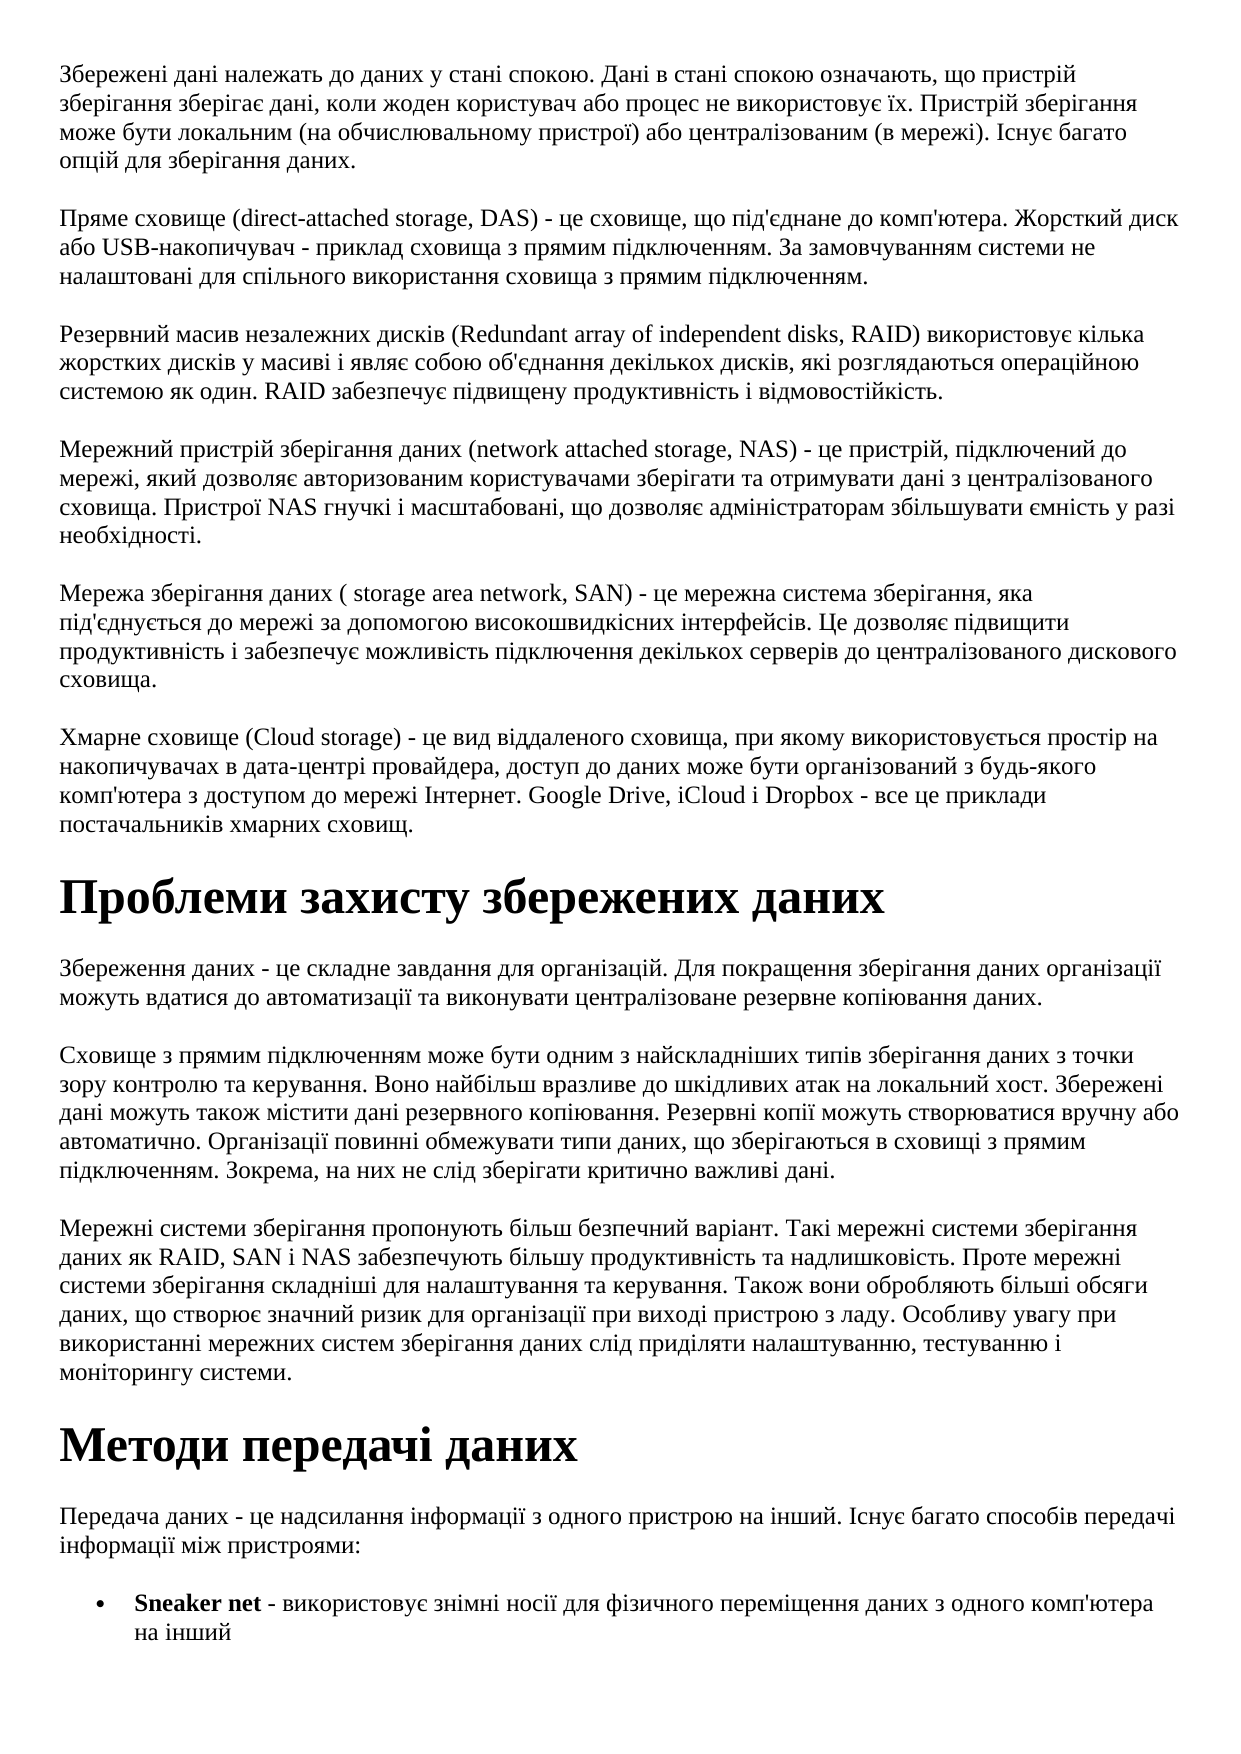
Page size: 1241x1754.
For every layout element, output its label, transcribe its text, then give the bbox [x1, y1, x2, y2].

text Хмарне сховище (Cloud storage) - це вид віддаленого сховища, при якому використовується простір на накопичувачах в дата-центрі провайдера, доступ до даних може бути організований з будь-якого комп'ютера з доступом до мережі Інтернет. Google Drive, iCloud і Dropbox - все це приклади постачальників хмарних сховищ. [59, 722, 1181, 837]
list Sneaker net - використовує знімні носії для фізичного переміщення даних з одного комп'ютера на інший [97, 1588, 1181, 1645]
text Пряме сховище (direct-attached storage, DAS) - це сховище, що під'єднане до комп'ютера. Жорсткий диск або USB-накопичувач - приклад сховища з прямим підключенням. За замовчуванням системи не налаштовані для спільного використання сховища з прямим підключенням. [59, 203, 1181, 289]
text Резервний масив незалежних дисків (Redundant array of independent disks, RAID) використовує кілька жорстких дисків у масиві і являє собою об'єднання декількох дисків, які розглядаються операційною системою як один. RAID забезпечує підвищену продуктивність і відмовостійкість. [59, 319, 1181, 405]
text Мережний пристрій зберігання даних (network attached storage, NAS) - це пристрій, підключений до мережі, який дозволяє авторизованим користувачами зберігати та отримувати дані з централізованого сховища. Пристрої NAS гнучкі і масштабовані, що дозволяє адміністраторам збільшувати ємність у разі необхідності. [59, 434, 1181, 549]
text Збережені дані належать до даних у стані спокою. Дані в стані спокою означають, що пристрій зберігання зберігає дані, коли жоден користувач або процес не використовує їх. Пристрій зберігання може бути локальним (на обчислювальному пристрої) або централізованим (в мережі). Існує багато опцій для зберігання даних. [59, 59, 1181, 174]
text Сховище з прямим підключенням може бути одним з найскладніших типів зберігання даних з точки зору контролю та керування. Воно найбільш вразливе до шкідливих атак на локальний хост. Збережені дані можуть також містити дані резервного копіювання. Резервні копії можуть створюватися вручну або автоматично. Організації повинні обмежувати типи даних, що зберігаються в сховищі з прямим підключенням. Зокрема, на них не слід зберігати критично важливі дані. [59, 1040, 1181, 1184]
text Збереження даних - це складне завдання для організацій. Для покращення зберігання даних організації можуть вдатися до автоматизації та виконувати централізоване резервне копіювання даних. [59, 953, 1181, 1011]
text Проблеми захисту збережених даних [59, 867, 1181, 924]
text Мережні системи зберігання пропонують більш безпечний варіант. Такі мережні системи зберігання даних як RAID, SAN і NAS забезпечують більшу продуктивність та надлишковість. Проте мережні системи зберігання складніші для налаштування та керування. Також вони обробляють більші обсяги даних, що створює значний ризик для організації при виході пристрою з ладу. Особливу увагу при використанні мережних систем зберігання даних слід приділяти налаштуванню, тестуванню і моніторингу системи. [59, 1213, 1181, 1385]
text Методи передачі даних [59, 1414, 1181, 1472]
text Мережа зберігання даних ( storage area network, SAN) - це мережна система зберігання, яка під'єднується до мережі за допомогою високошвидкісних інтерфейсів. Це дозволяє підвищити продуктивність і забезпечує можливість підключення декількох серверів до централізованого дискового сховища. [59, 578, 1181, 693]
text Передача даних - це надсилання інформації з одного пристрою на інший. Існує багато способів передачі інформації між пристроями: [59, 1501, 1181, 1559]
